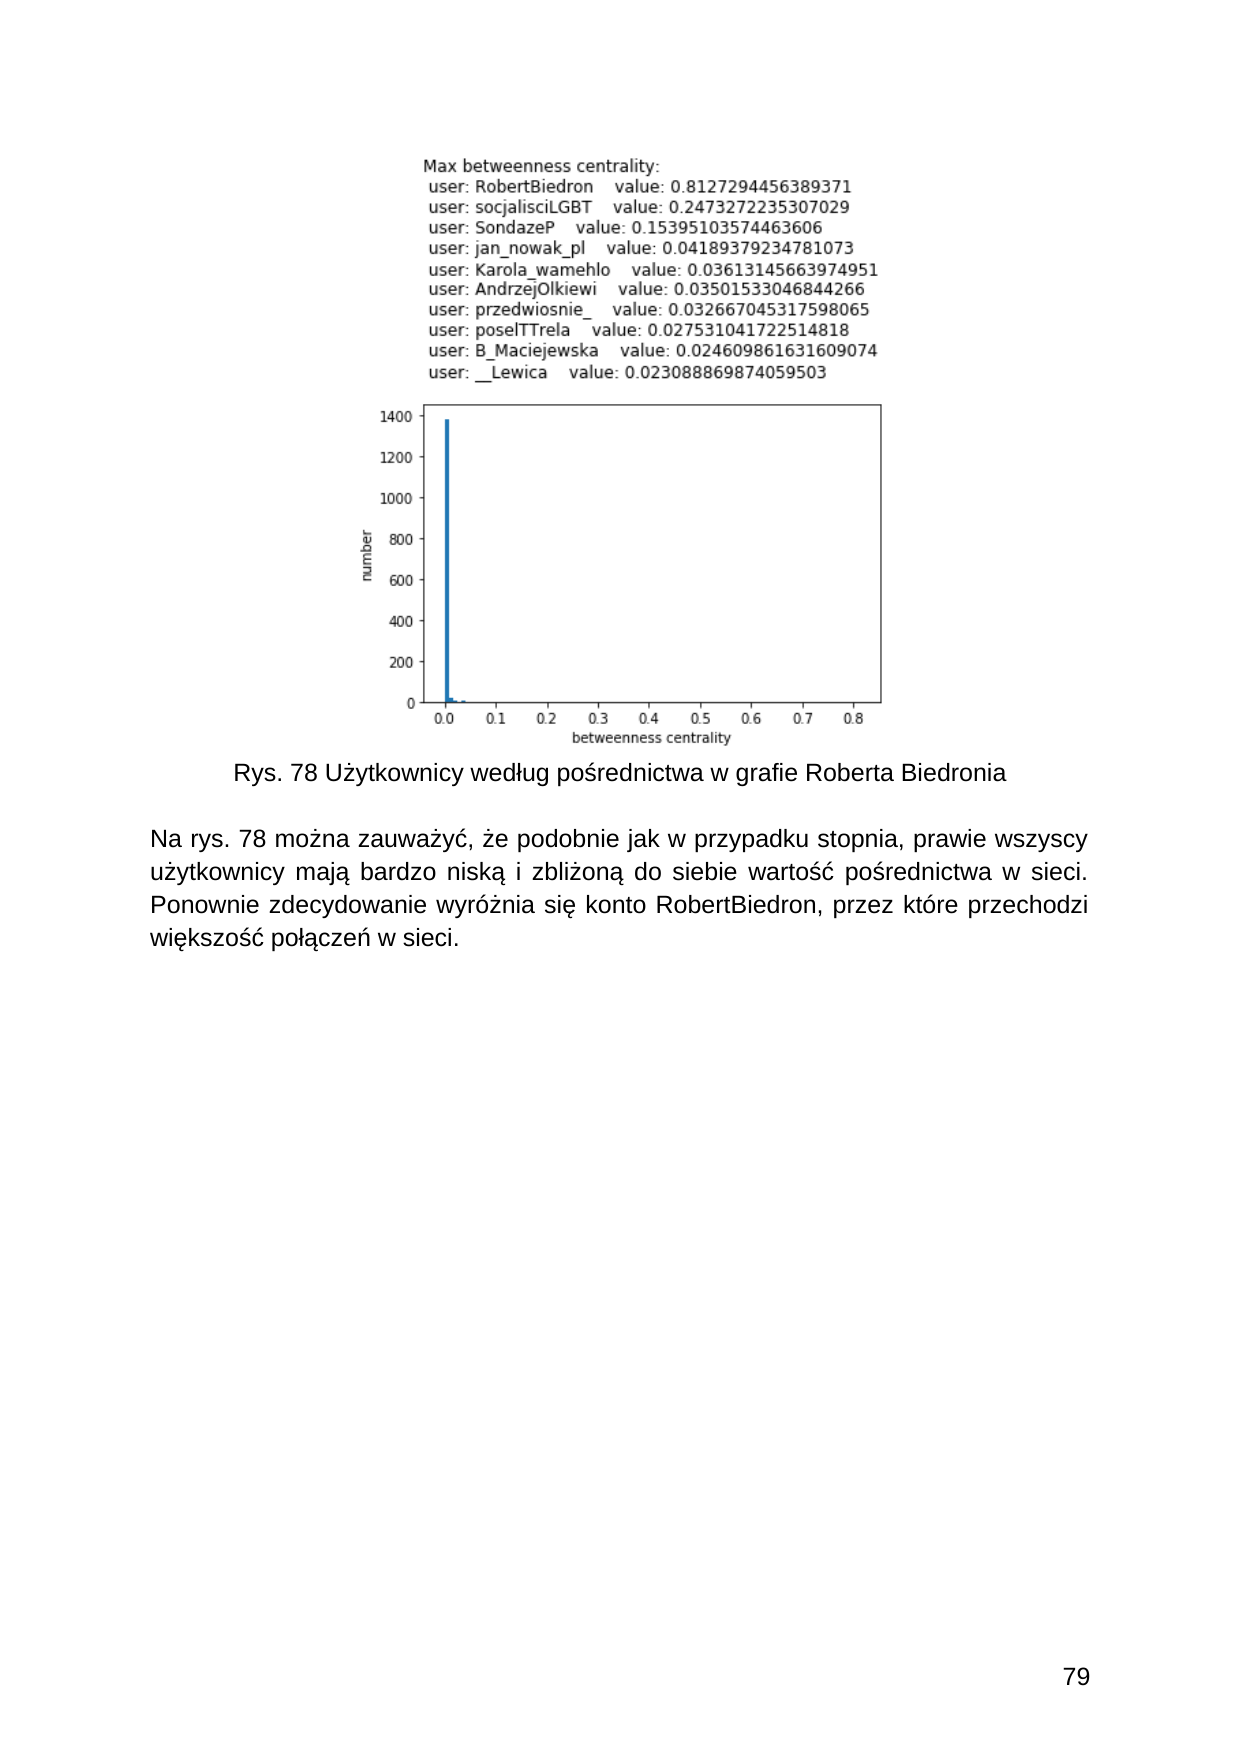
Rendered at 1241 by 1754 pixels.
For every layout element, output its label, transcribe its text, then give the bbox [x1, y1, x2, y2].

picture [351, 150, 890, 754]
text Na rys. 78 można zauważyć, że podobnie jak w przypadku stopnia, prawie wszyscy użytkownicy mają bardzo niską i zbliżoną do siebie wartość pośrednictwa w sieci. Ponownie zdecydowanie wyróżnia się konto RobertBiedron, przez które przechodzi większość połączeń w sieci. [150, 824, 1090, 952]
text Rys. 78 Użytkownicy według pośrednictwa w grafie Roberta Biedronia [150, 758, 1090, 787]
